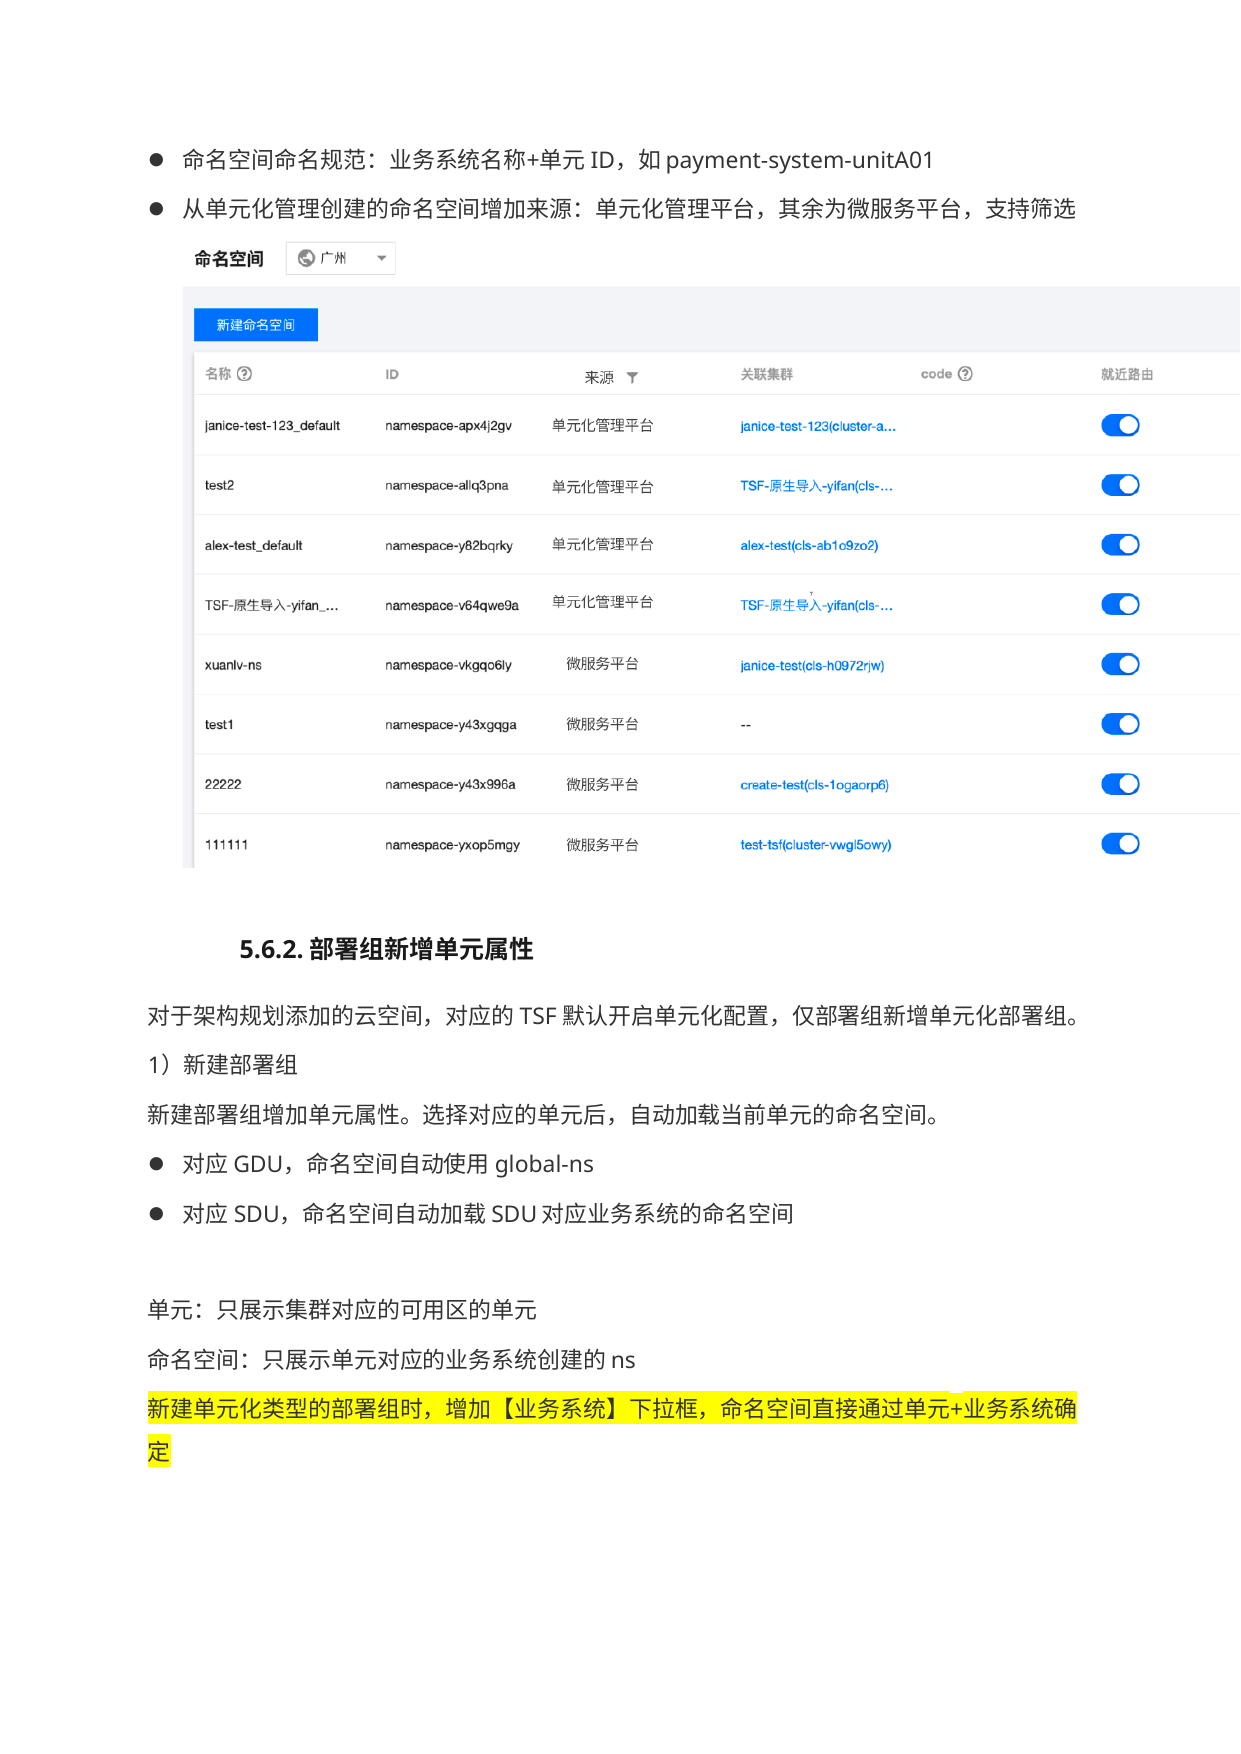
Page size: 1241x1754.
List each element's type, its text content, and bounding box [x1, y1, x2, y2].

list 对于架构规划添加的云空间，对应的 TSF 默认开启单元化配置，仅部署组新增单元化部署组。 [148, 997, 1093, 1031]
list 新建部署组增加单元属性。选择对应的单元后，自动加载当前单元的命名空间。 [148, 1097, 1093, 1130]
list 新建单元化类型的部署组时，增加【业务系统】下拉框，命名空间直接通过单元+业务系统确定 [148, 1391, 1093, 1467]
list 命名空间命名规范：业务系统名称+单元 ID，如payment-system-unitA01 [148, 142, 1093, 175]
text 命名空间：只展示单元对应的业务系统创建的ns [148, 1341, 1093, 1375]
text 单元：只展示集群对应的可用区的单元 [148, 1292, 1093, 1325]
picture [182, 240, 1241, 868]
list 从单元化管理创建的命名空间增加来源：单元化管理平台，其余为微服务平台，支持筛选 [148, 191, 1093, 224]
list 对应 SDU，命名空间自动加载 SDU对应业务系统的命名空间 [148, 1196, 1093, 1229]
subtitle 部署组新增单元属性 [239, 930, 1093, 966]
list 对应GDU，命名空间自动使用 global-ns [148, 1146, 1093, 1179]
list 1）新建部署组 [148, 1047, 1093, 1080]
